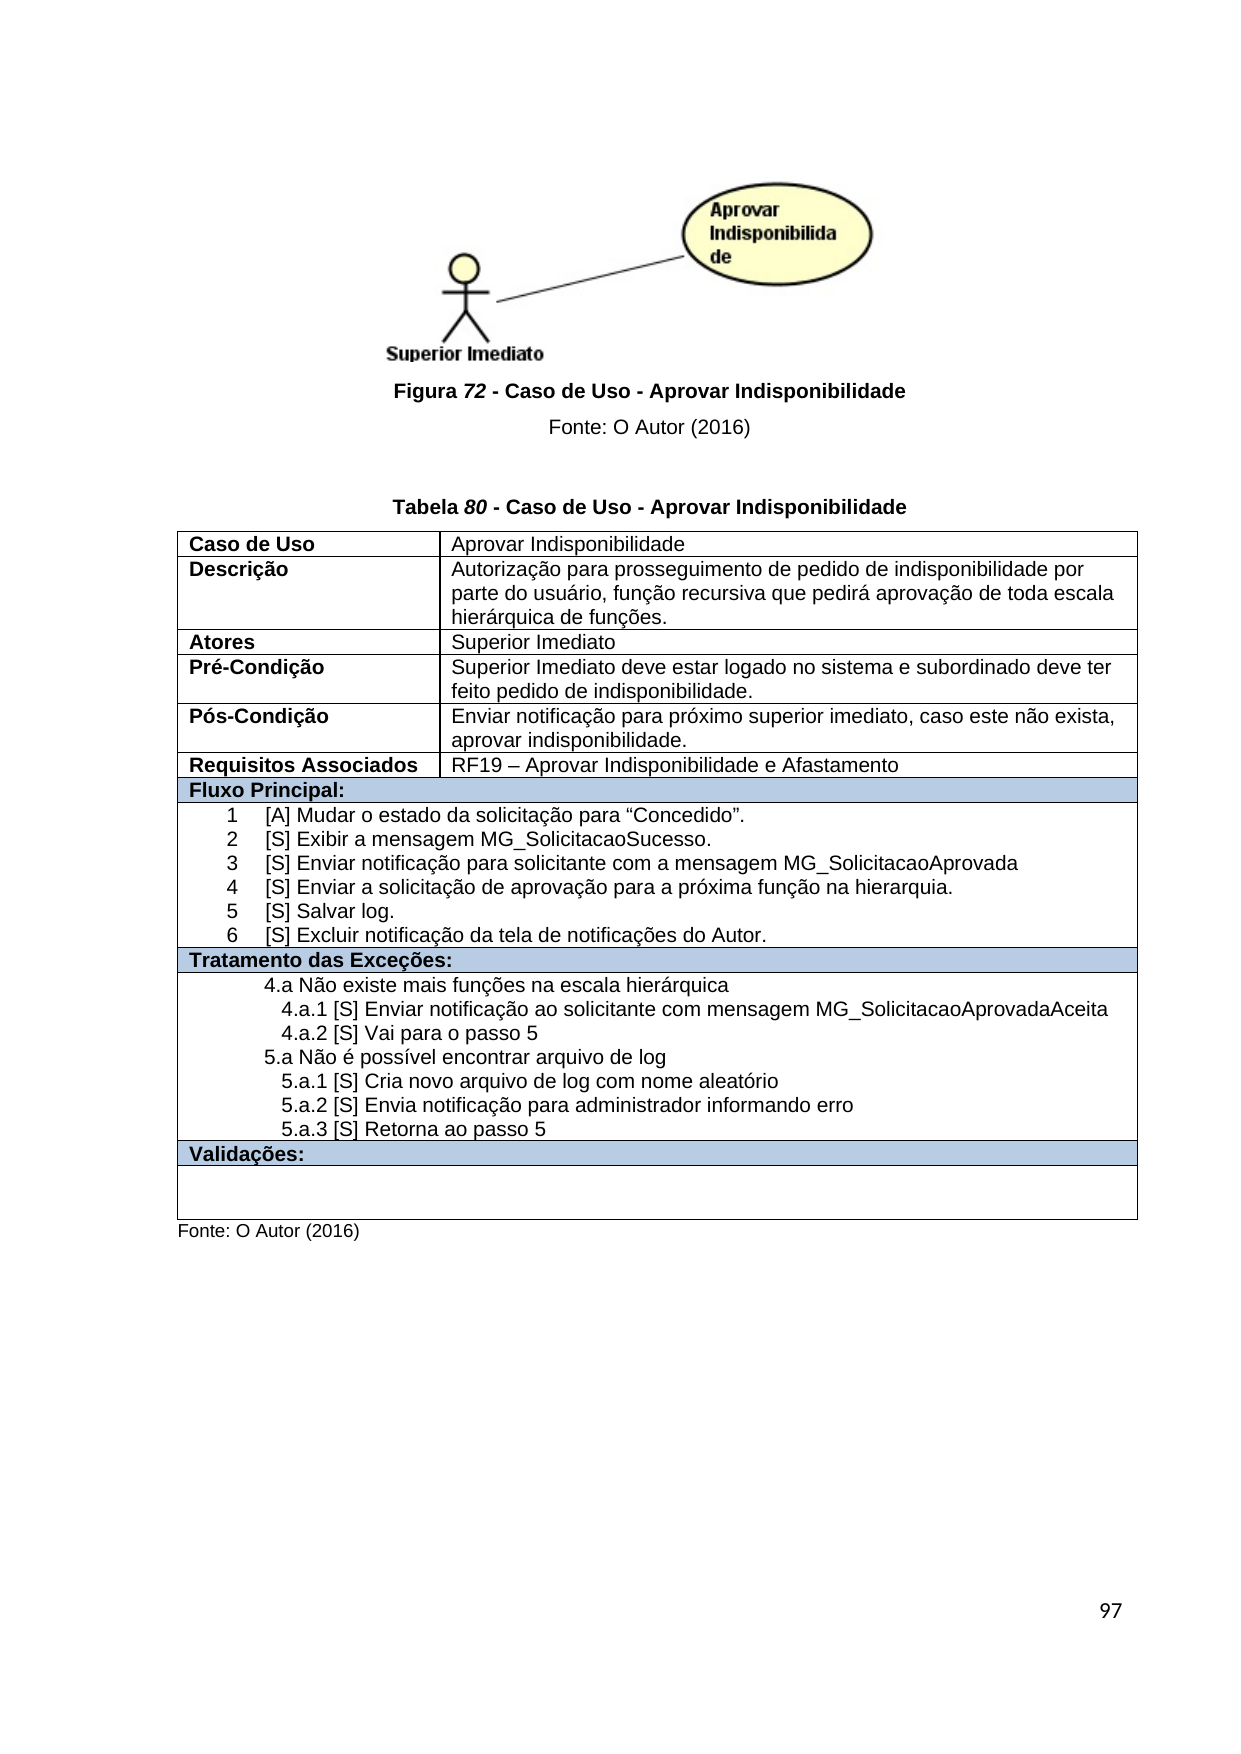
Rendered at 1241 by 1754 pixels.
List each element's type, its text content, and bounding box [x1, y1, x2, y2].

text Figura 72 - Caso de Uso - Aprovar Indisponibilidade [177, 378, 1122, 402]
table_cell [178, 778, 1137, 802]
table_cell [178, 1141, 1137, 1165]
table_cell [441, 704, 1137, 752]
text Fonte: O Autor (2016) [177, 415, 1122, 439]
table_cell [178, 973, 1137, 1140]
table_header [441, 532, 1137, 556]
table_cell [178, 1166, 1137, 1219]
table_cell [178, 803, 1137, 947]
text Tabela 80 - Caso de Uso - Aprovar Indisponibilidade [177, 494, 1122, 518]
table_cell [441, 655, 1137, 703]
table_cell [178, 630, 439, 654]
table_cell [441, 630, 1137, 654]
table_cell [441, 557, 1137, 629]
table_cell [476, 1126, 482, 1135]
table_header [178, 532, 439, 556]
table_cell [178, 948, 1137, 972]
picture [384, 177, 916, 362]
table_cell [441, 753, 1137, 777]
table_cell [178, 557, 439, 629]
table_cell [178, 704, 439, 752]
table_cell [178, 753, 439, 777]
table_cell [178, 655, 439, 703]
text Fonte: O Autor (2016) [177, 1220, 1157, 1242]
